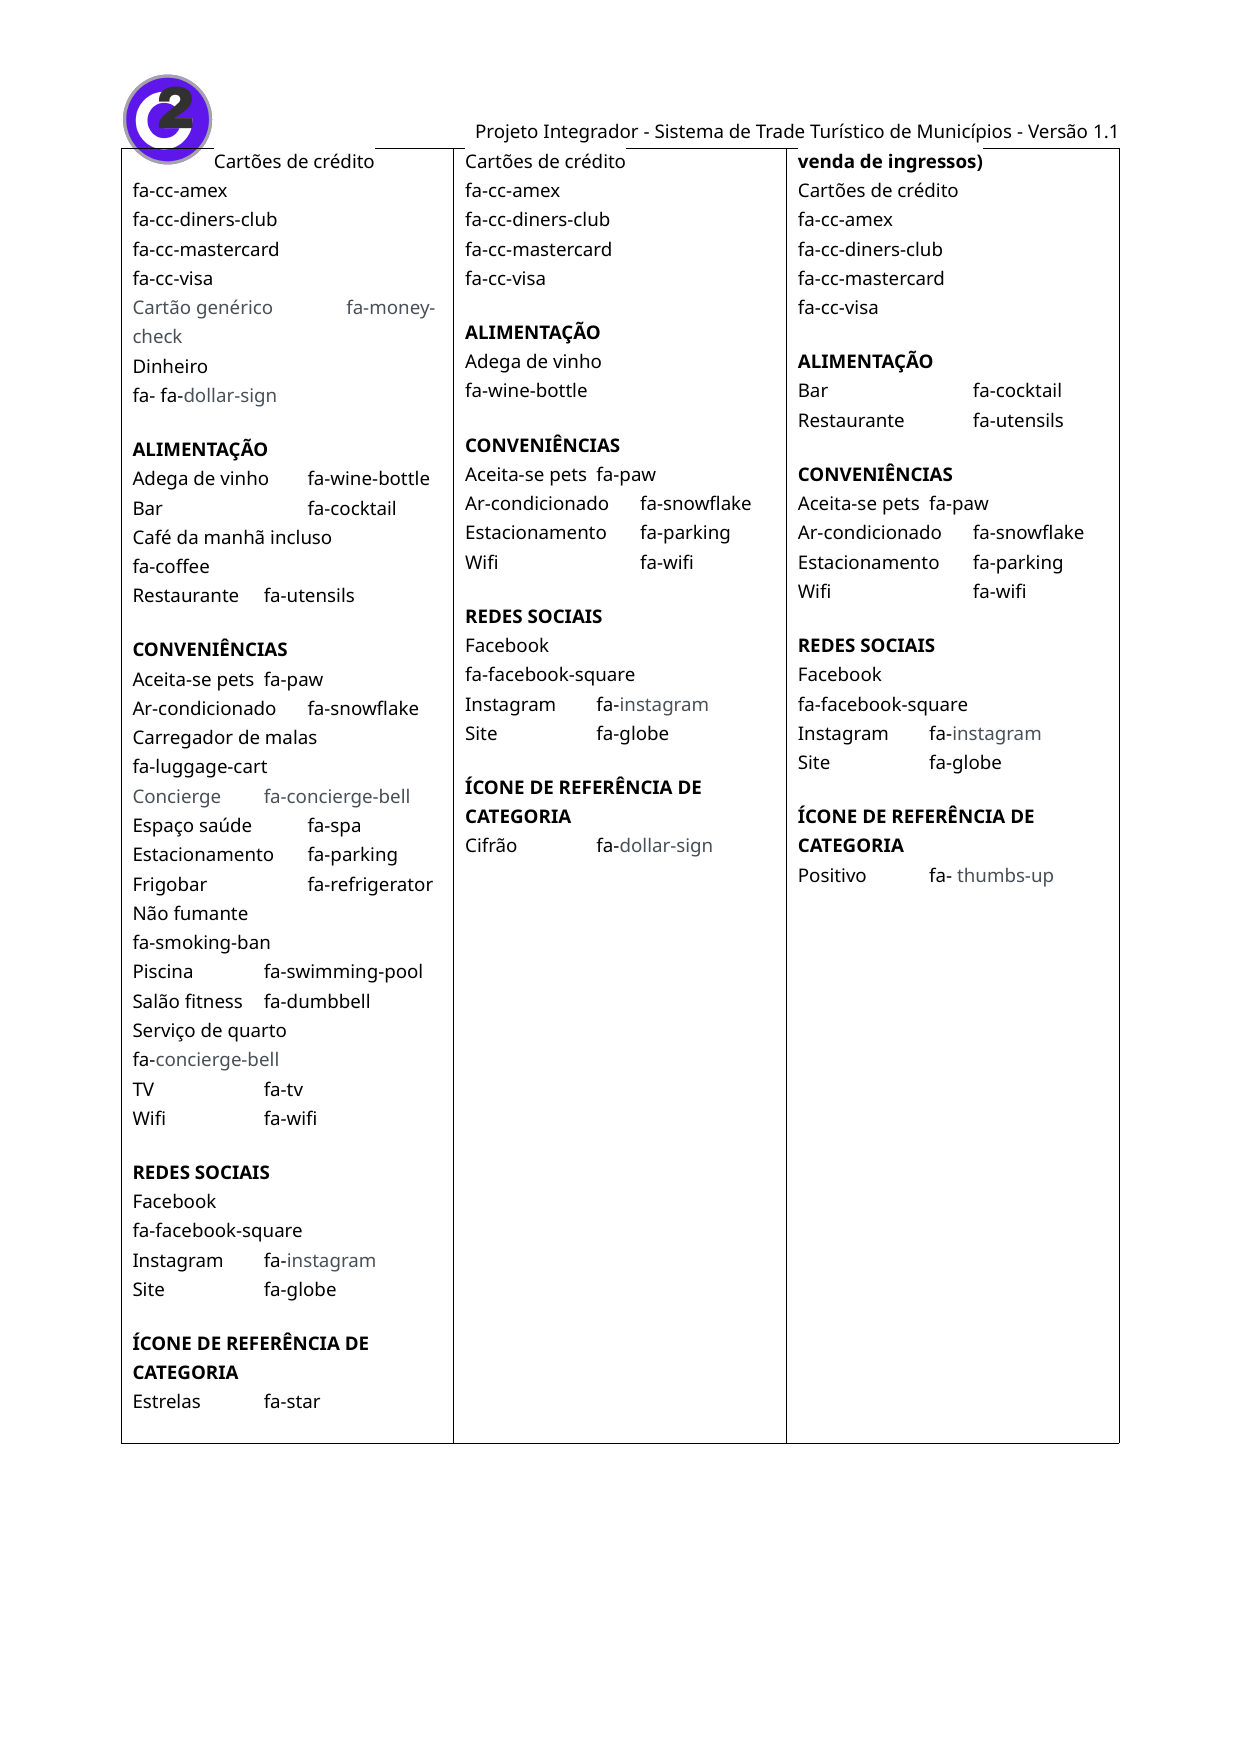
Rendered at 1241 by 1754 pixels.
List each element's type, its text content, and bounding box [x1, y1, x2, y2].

picture [121, 72, 214, 148]
